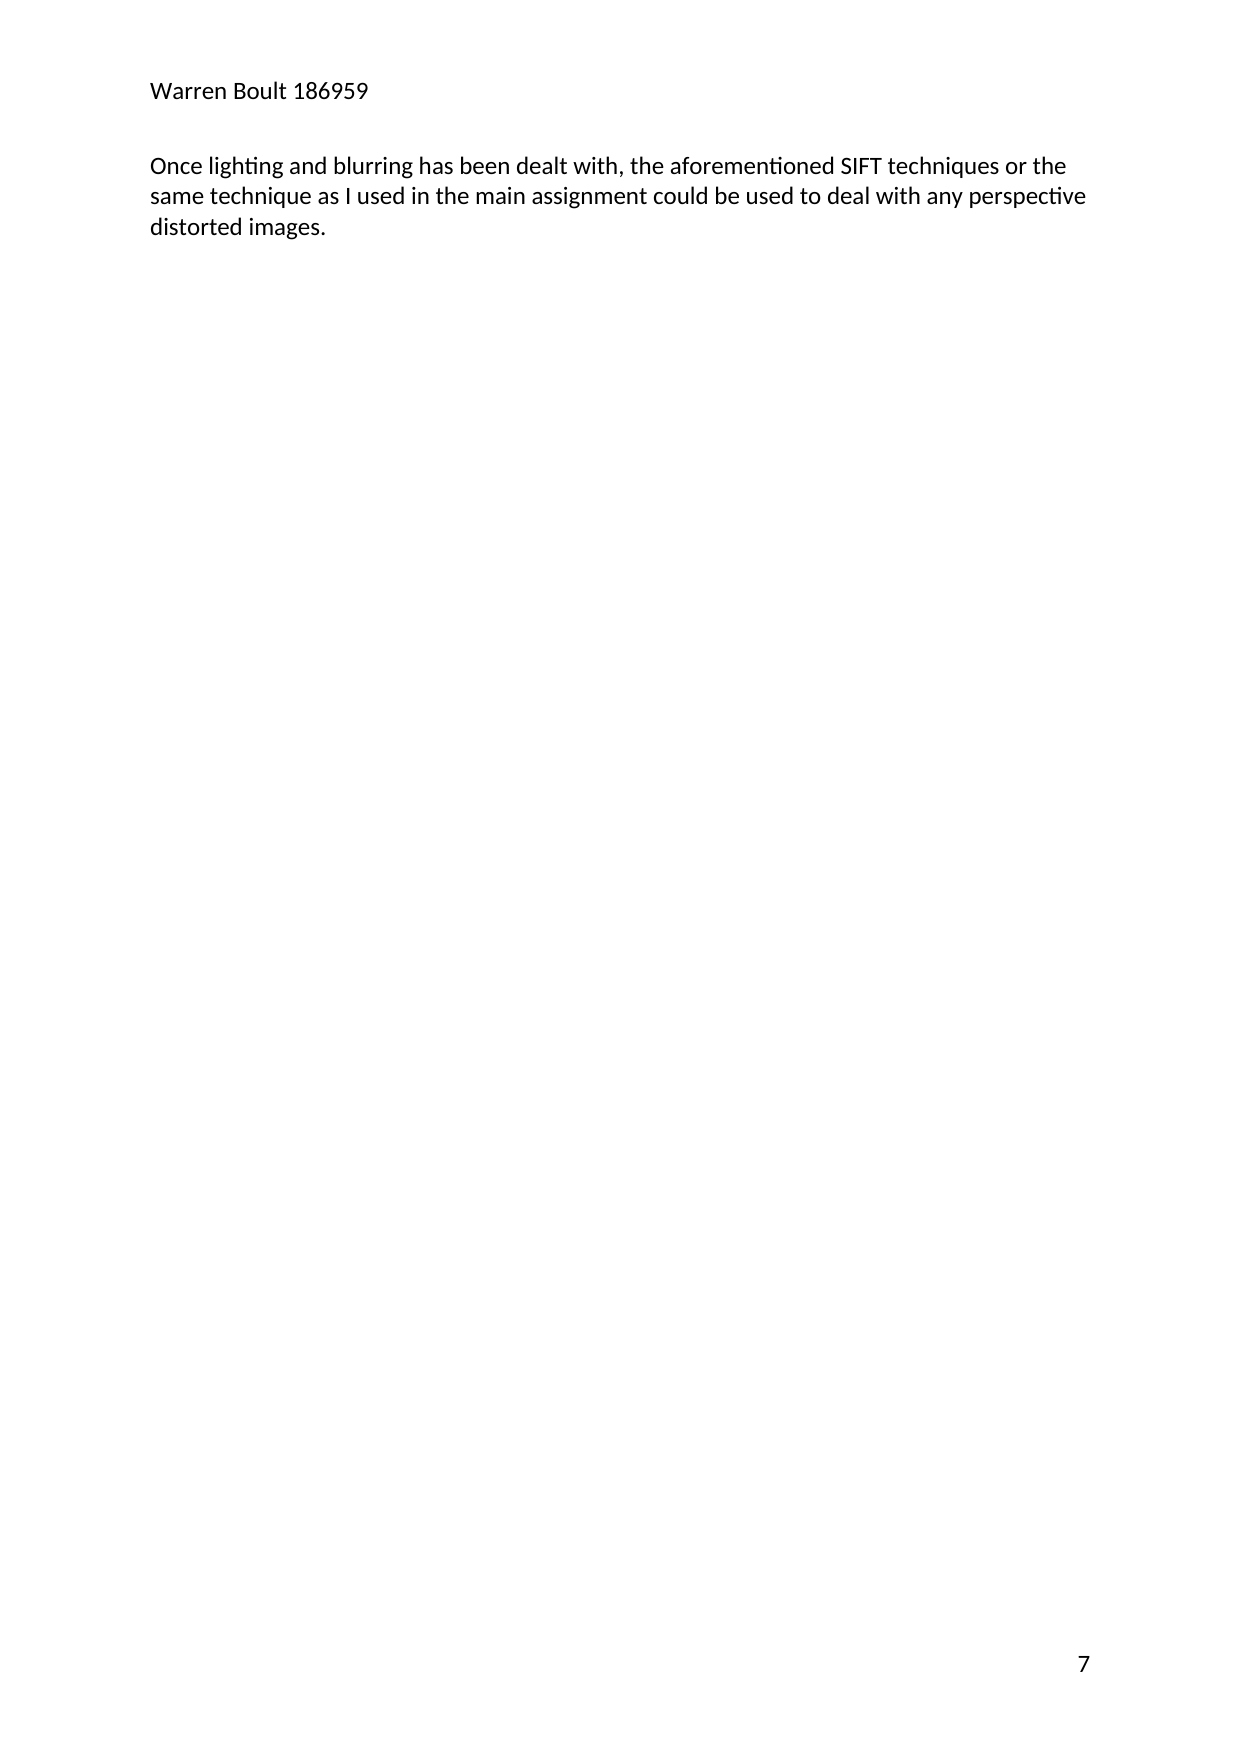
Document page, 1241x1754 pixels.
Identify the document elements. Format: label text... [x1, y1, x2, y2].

text Once lighting and blurring has been dealt with, the aforementioned SIFT techniques or the same technique as I used in the main assignment could be used to deal with any perspective distorted images. [150, 150, 1090, 242]
